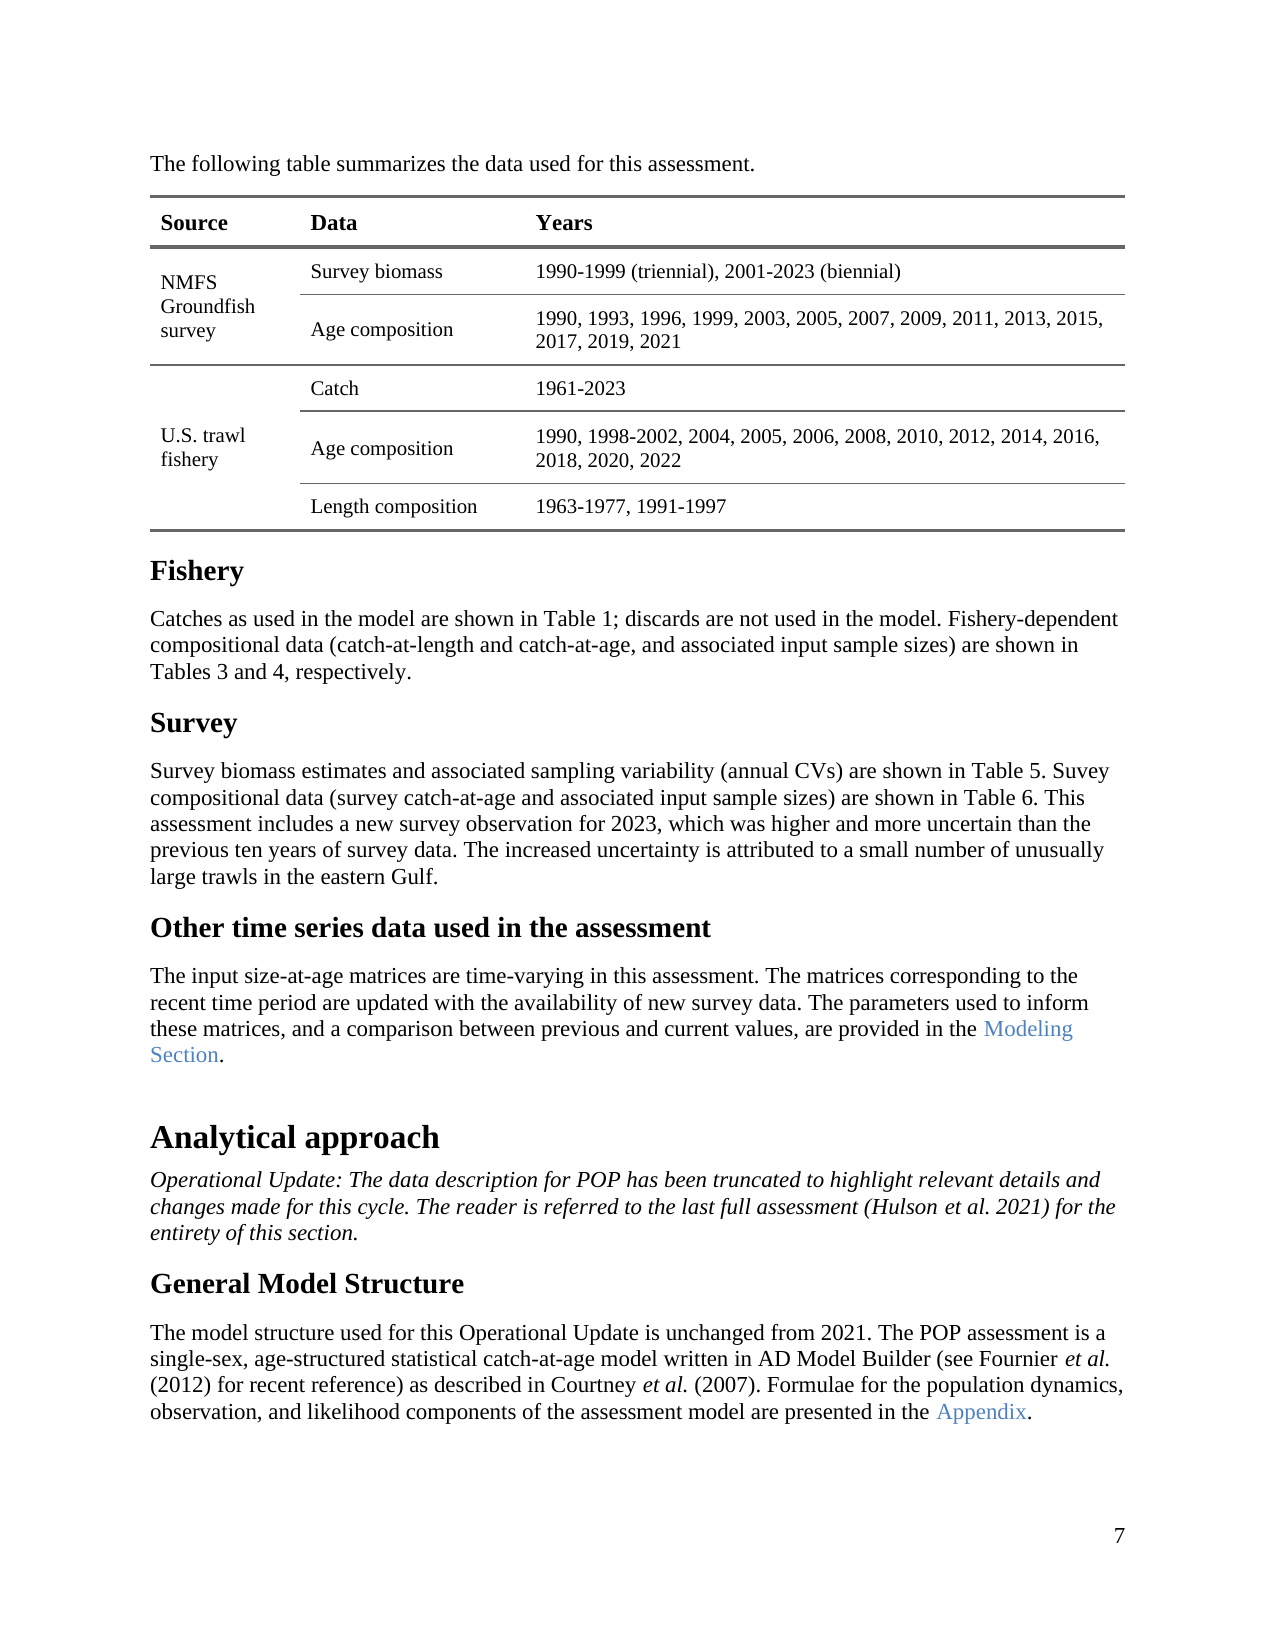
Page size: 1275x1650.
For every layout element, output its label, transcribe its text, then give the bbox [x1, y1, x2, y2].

table_cell 1963-1977, 1991-1997 [525, 484, 1125, 529]
text Catches as used in the model are shown in Table 1; discards are not used in the model. Fishery-dependent compositional data (catch-at-length and catch-at-age, and associated input sample sizes) are shown in Tables 3 and 4, respectively. [150, 605, 1125, 684]
table_header Source [150, 198, 300, 245]
text The model structure used for this Operational Update is unchanged from 2021. The POP assessment is a single-sex, age-structured statistical catch-at-age model written in AD Model Builder (see Fournier et al. (2012) for recent reference) as described in Courtney et al. (2007). Formulae for the population dynamics, observation, and likelihood components of the assessment model are presented in the Appendix. [150, 1319, 1125, 1424]
table_cell 1990, 1998-2002, 2004, 2005, 2006, 2008, 2010, 2012, 2014, 2016, 2018, 2020, 2022 [525, 412, 1125, 482]
text The following table summarizes the data used for this assessment. [150, 150, 1125, 176]
table_cell Length composition [300, 484, 525, 529]
subtitle Fishery [150, 553, 1125, 586]
table_cell 1990, 1993, 1996, 1999, 2003, 2005, 2007, 2009, 2011, 2013, 2015, 2017, 2019, 2021 [525, 295, 1125, 364]
text The input size-at-age matrices are time-varying in this assessment. The matrices corresponding to the recent time period are updated with the availability of new survey data. The parameters used to inform these matrices, and a comparison between previous and current values, are provided in the Modeling Section. [150, 962, 1125, 1068]
table_cell 1961-2023 [525, 366, 1125, 410]
table_cell 1990-1999 (triennial), 2001-2023 (biennial) [525, 249, 1125, 293]
table_cell Age composition [300, 295, 525, 364]
text Survey biomass estimates and associated sampling variability (annual CVs) are shown in Table 5. Suvey compositional data (survey catch-at-age and associated input sample sizes) are shown in Table 6. This assessment includes a new survey observation for 2023, which was higher and more uncertain than the previous ten years of survey data. The increased uncertainty is attributed to a small number of unusually large trawls in the eastern Gulf. [150, 757, 1125, 889]
table_cell Catch [300, 366, 525, 410]
table_cell U.S. trawl fishery [150, 366, 300, 529]
table_header Data [300, 198, 525, 245]
table_header Years [525, 198, 1125, 245]
subtitle General Model Structure [150, 1266, 1125, 1300]
subtitle Survey [150, 705, 1125, 739]
table_cell Age composition [300, 412, 525, 482]
subtitle Other time series data used in the assessment [150, 910, 1125, 943]
table_cell Survey biomass [300, 249, 525, 293]
table_cell NMFS Groundfish survey [150, 249, 300, 364]
subtitle Analytical approach [150, 1118, 1125, 1156]
text Operational Update: The data description for POP has been truncated to highlight relevant details and changes made for this cycle. The reader is referred to the last full assessment (Hulson et al. 2021) for the entirety of this section. [150, 1166, 1125, 1246]
